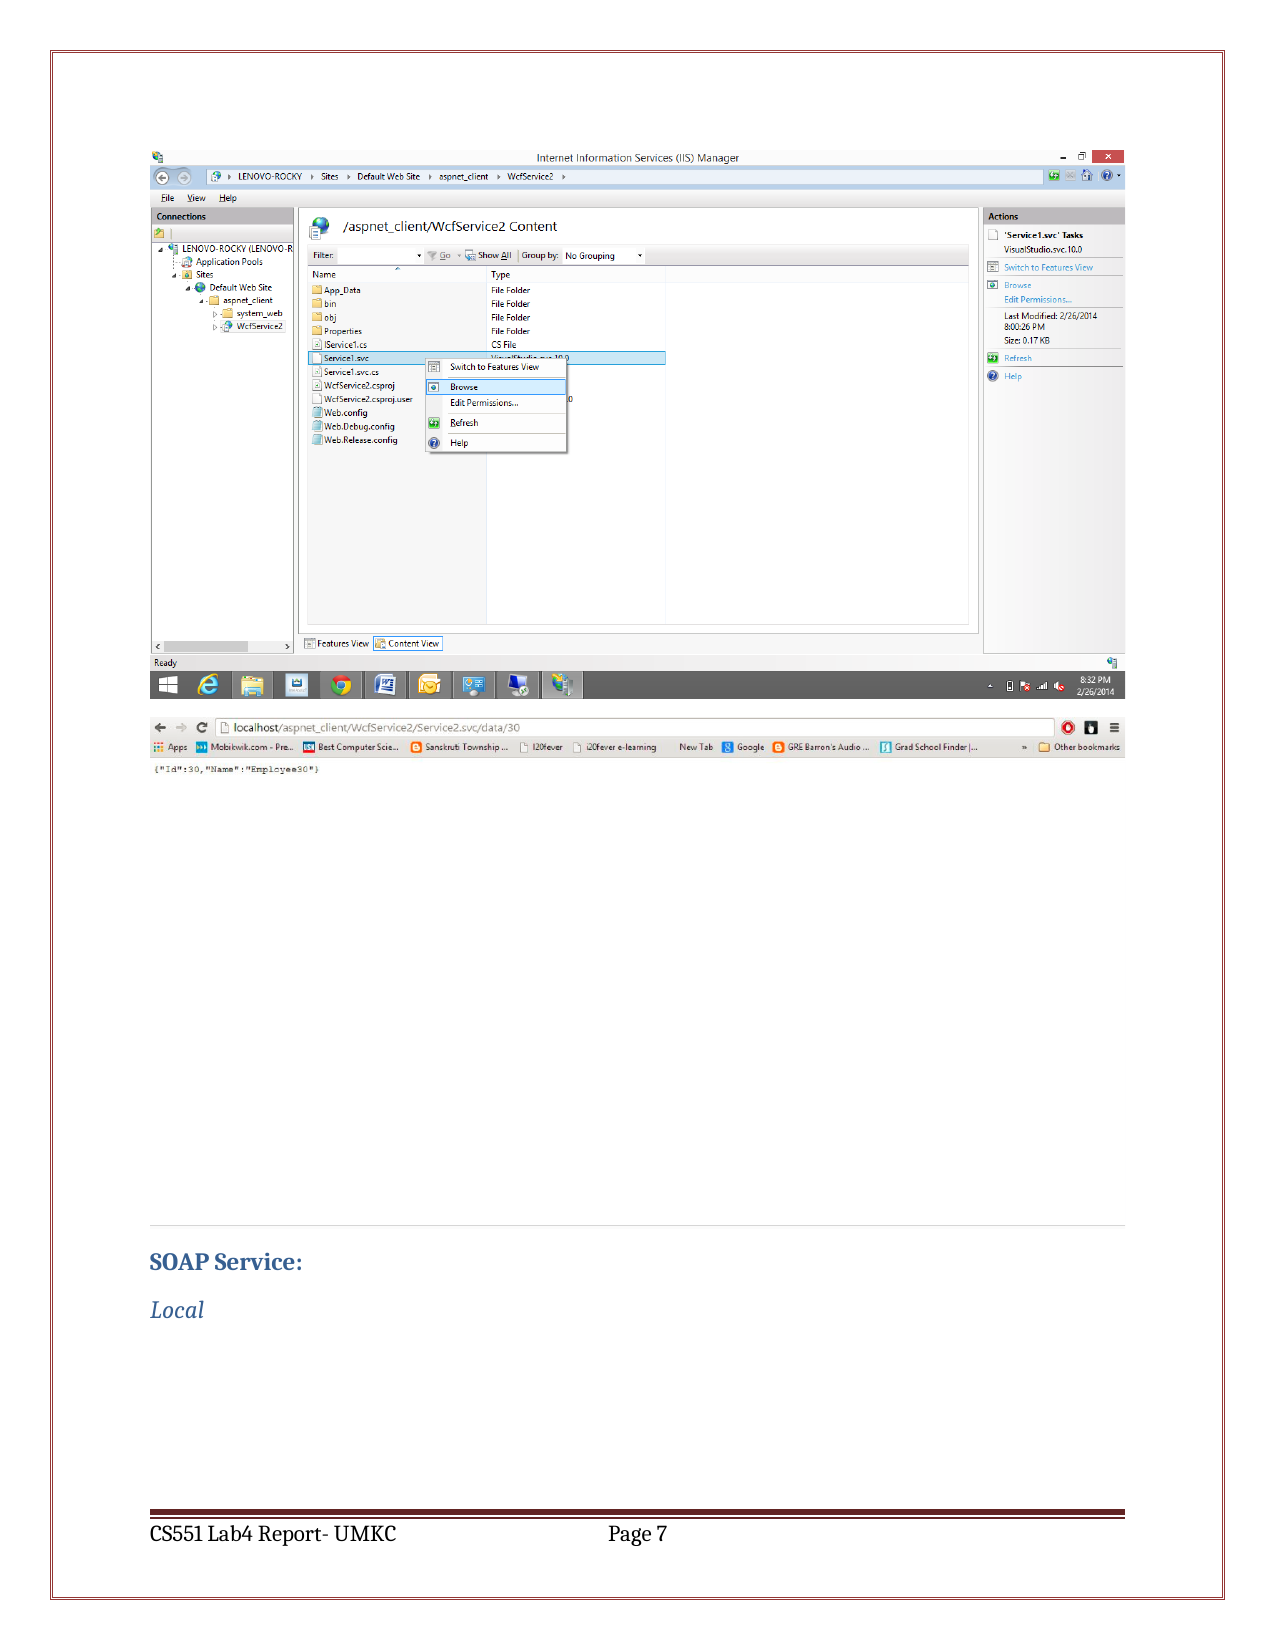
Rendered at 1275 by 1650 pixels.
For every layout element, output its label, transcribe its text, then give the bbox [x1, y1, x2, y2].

picture [150, 717, 1125, 1229]
text Local [150, 1296, 1125, 1324]
picture [150, 150, 1125, 699]
text SOAP Service: [150, 1248, 1125, 1277]
